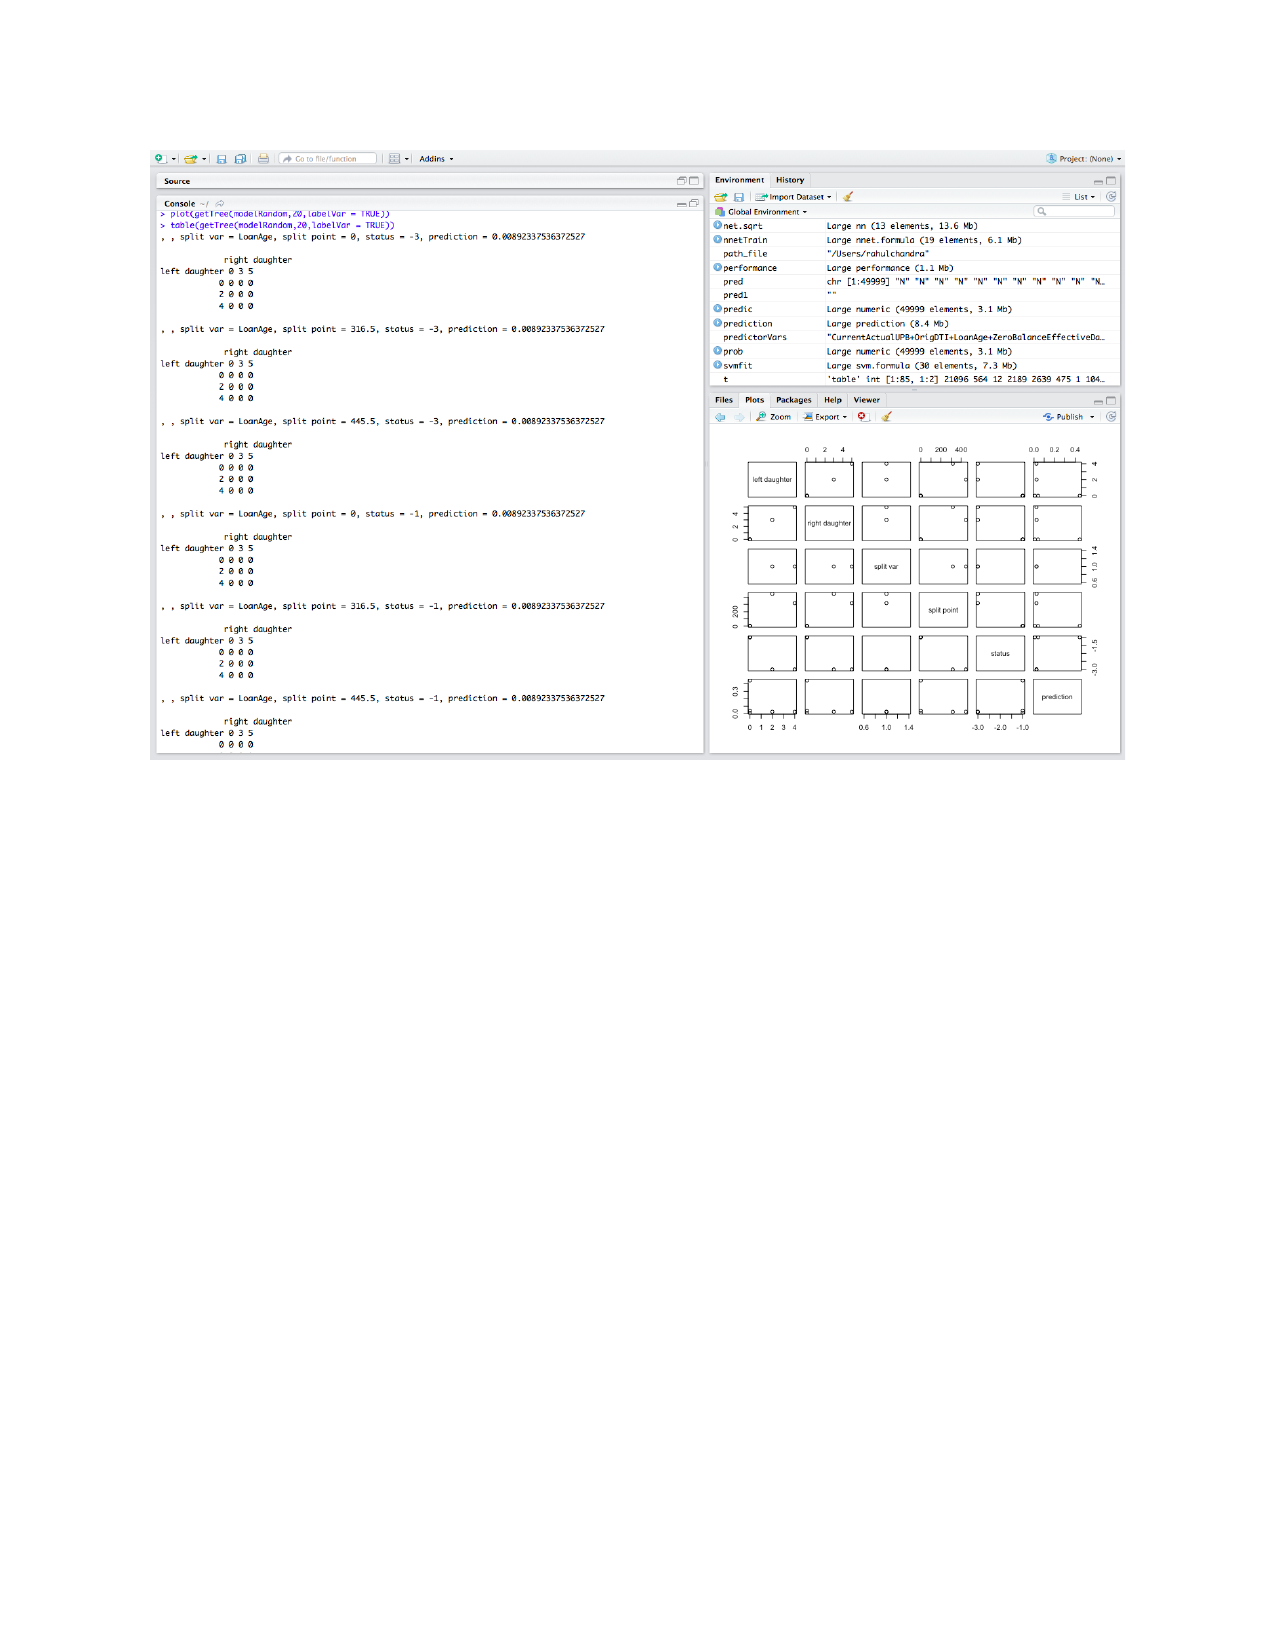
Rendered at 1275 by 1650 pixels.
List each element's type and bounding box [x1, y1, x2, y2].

picture [150, 150, 1125, 760]
